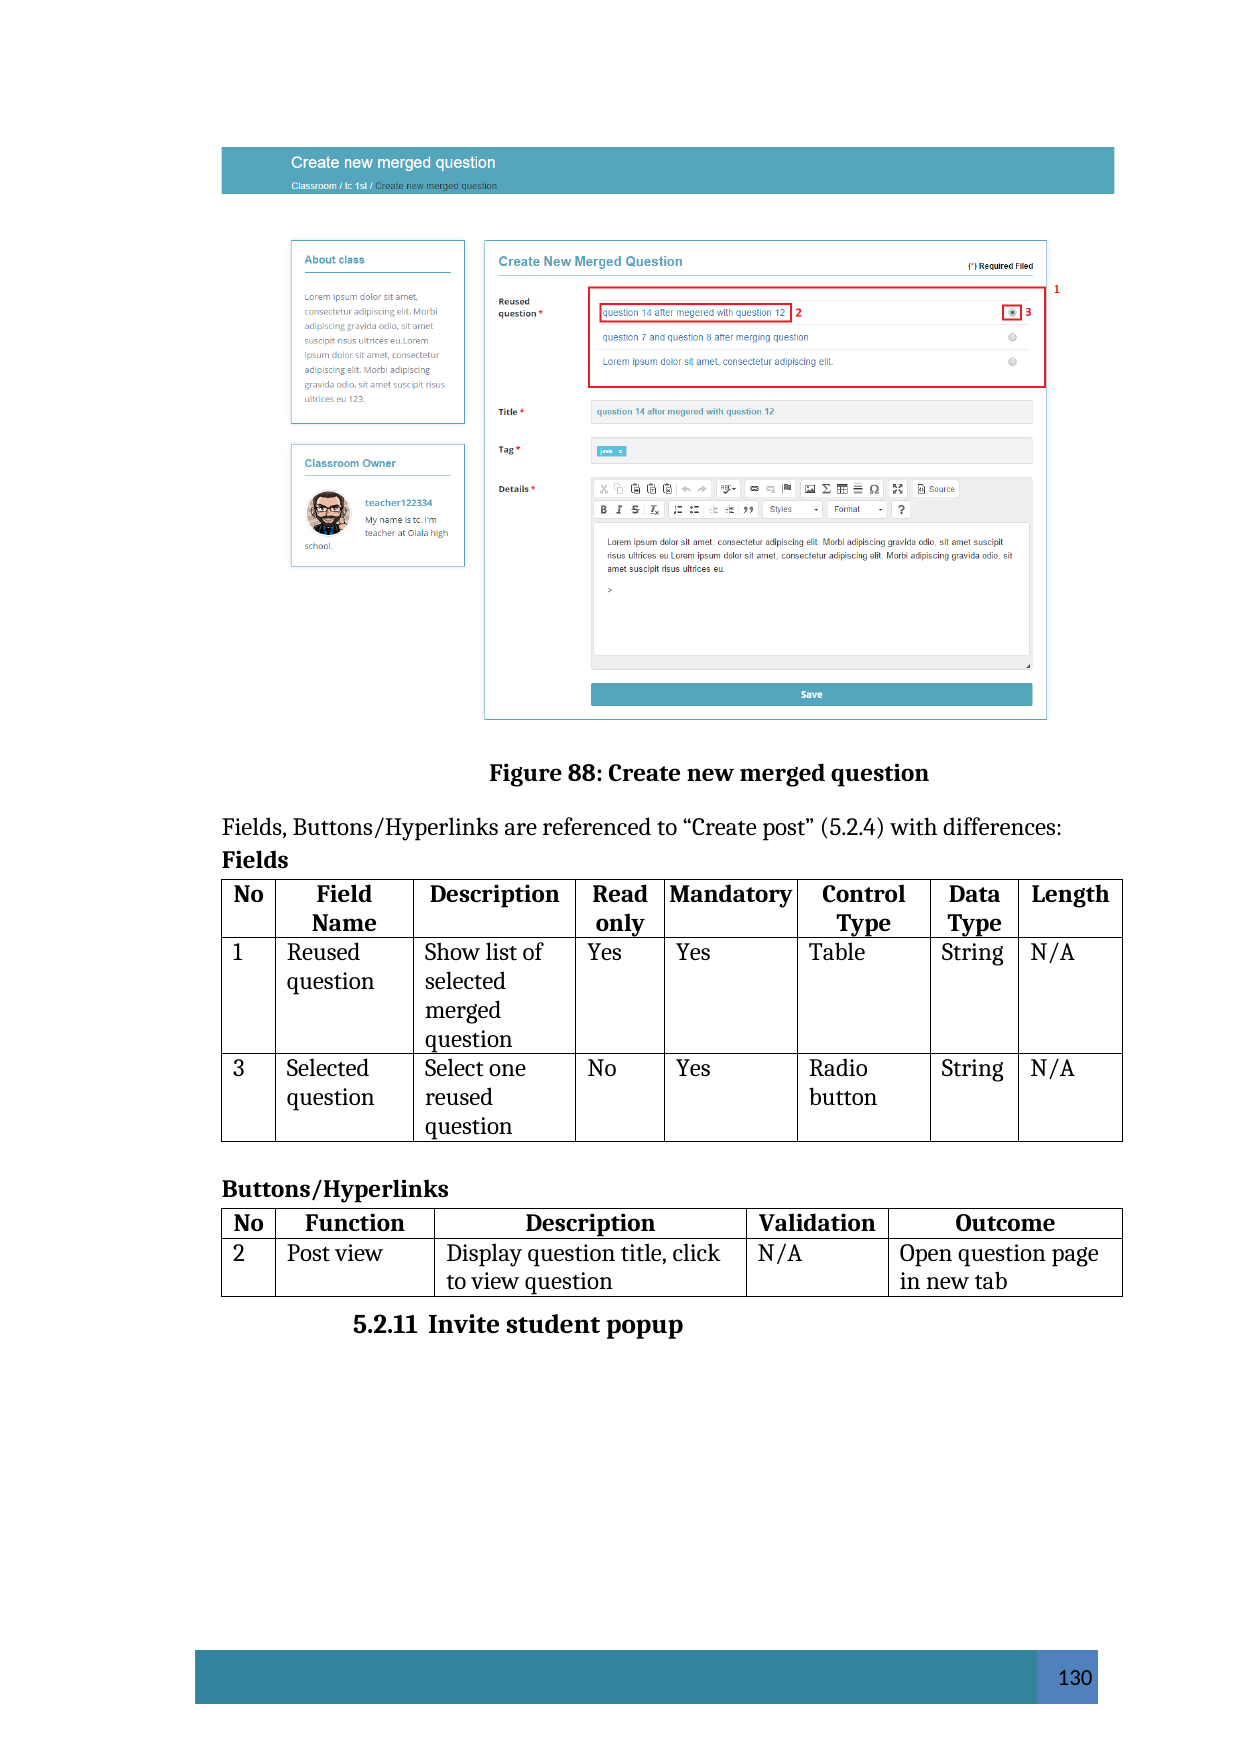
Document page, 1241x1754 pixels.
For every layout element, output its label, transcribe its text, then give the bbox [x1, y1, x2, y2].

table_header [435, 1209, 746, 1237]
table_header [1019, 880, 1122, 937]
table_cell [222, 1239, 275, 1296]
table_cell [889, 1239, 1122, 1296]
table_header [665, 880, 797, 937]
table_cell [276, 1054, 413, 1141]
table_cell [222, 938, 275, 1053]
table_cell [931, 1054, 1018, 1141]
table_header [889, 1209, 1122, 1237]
subtitle Invite student popup [353, 1309, 1122, 1341]
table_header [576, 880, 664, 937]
text Buttons/Hyperlinks [222, 1175, 1122, 1203]
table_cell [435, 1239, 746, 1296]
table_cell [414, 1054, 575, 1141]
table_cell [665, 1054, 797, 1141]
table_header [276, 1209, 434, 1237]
text Fields, Buttons/Hyperlinks are referenced to “Create post” (5.2.4) with differences: [222, 813, 1122, 841]
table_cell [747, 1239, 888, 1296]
picture [221, 147, 1115, 734]
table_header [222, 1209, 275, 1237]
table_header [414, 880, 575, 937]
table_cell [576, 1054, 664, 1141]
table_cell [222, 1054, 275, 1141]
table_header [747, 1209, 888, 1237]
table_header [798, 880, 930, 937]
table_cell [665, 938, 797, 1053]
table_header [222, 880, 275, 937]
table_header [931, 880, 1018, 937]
text Figure 88: Create new merged question [222, 759, 1122, 788]
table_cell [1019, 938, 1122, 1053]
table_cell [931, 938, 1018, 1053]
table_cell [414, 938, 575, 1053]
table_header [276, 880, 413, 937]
text Fields [222, 846, 1122, 874]
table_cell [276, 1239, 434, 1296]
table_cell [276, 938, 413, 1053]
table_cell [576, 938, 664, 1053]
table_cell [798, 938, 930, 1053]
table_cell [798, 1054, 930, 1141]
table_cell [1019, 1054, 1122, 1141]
